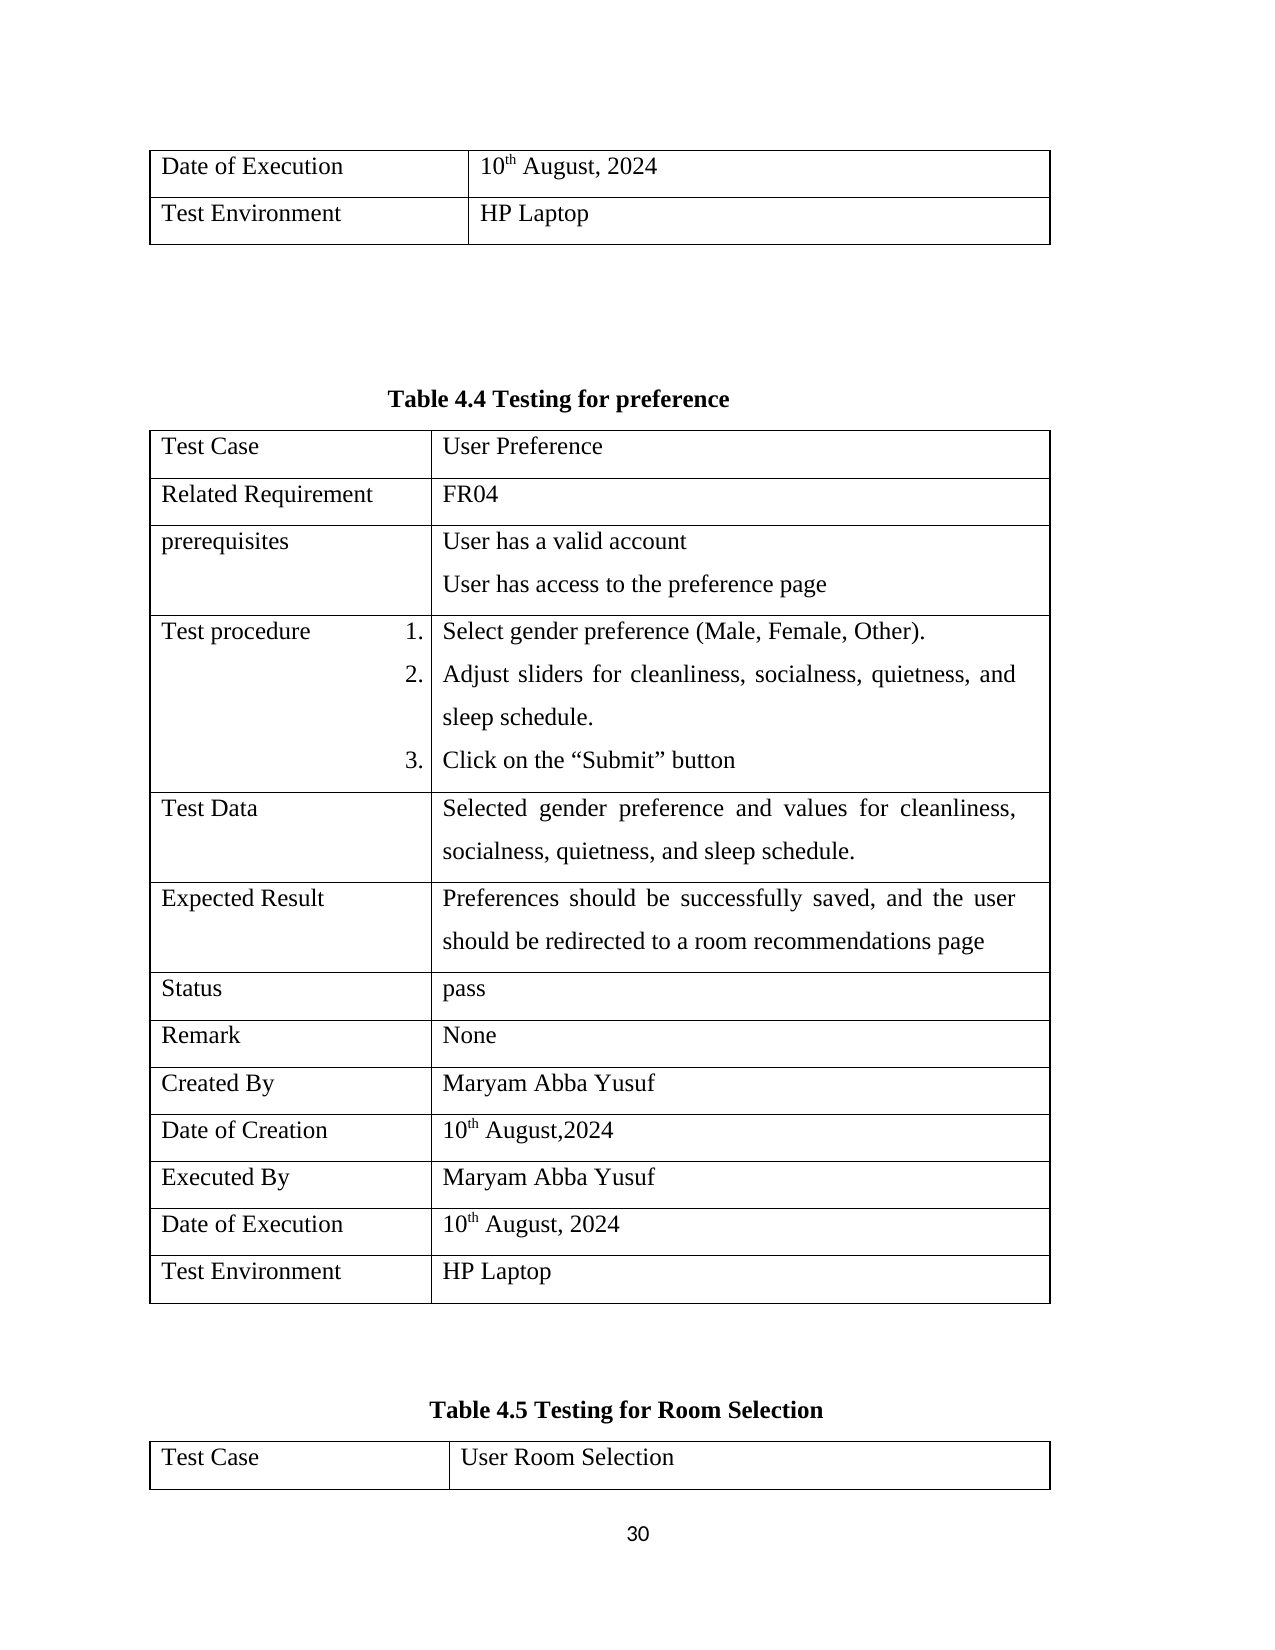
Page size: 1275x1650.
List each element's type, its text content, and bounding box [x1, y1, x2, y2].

table_cell FR04 [432, 479, 1049, 525]
table_cell Test procedure [151, 616, 431, 792]
table_cell Executed By [151, 1162, 431, 1208]
table_header Test Case [151, 1442, 449, 1488]
table_cell prerequisites [151, 526, 431, 615]
table_cell 10th August, 2024 [469, 151, 1049, 197]
table_cell Selected gender preference and values for cleanliness, socialness, quietness, and sleep schedule. [432, 793, 1049, 882]
table_cell Select gender preference (Male, Female, Other). Adjust sliders for cleanliness, socialness, quietness, and sleep schedule. Click on the “Submit” button [432, 616, 1049, 792]
table_cell Test Environment [151, 198, 468, 244]
table_cell HP Laptop [432, 1256, 1049, 1303]
table_cell Date of Execution [151, 151, 468, 197]
table_cell Created By [151, 1068, 431, 1114]
text Table 4.5 Testing for Room Selection [150, 1395, 1102, 1424]
table_header Test Case [151, 431, 431, 478]
table_cell 10th August, 2024 [432, 1209, 1049, 1255]
table_cell Preferences should be successfully saved, and the user should be redirected to a room recommendations page [432, 883, 1049, 972]
table_cell Status [151, 973, 431, 1019]
table_cell Expected Result [151, 883, 431, 972]
table_header User Room Selection [450, 1442, 1049, 1488]
table_cell None [432, 1021, 1049, 1067]
table_cell HP Laptop [469, 198, 1049, 244]
table_header User Preference [432, 431, 1049, 478]
table_cell User has a valid account User has access to the preference page [432, 526, 1049, 615]
table_cell Test Environment [151, 1256, 431, 1303]
table_cell Date of Execution [151, 1209, 431, 1255]
table_cell Maryam Abba Yusuf [432, 1068, 1049, 1114]
text Table 4.4 Testing for preference [150, 384, 1102, 413]
table_cell 10th August,2024 [432, 1115, 1049, 1161]
table_cell Date of Creation [151, 1115, 431, 1161]
table_cell pass [432, 973, 1049, 1019]
table_cell Test Data [151, 793, 431, 882]
table_cell Maryam Abba Yusuf [432, 1162, 1049, 1208]
table_cell Remark [151, 1021, 431, 1067]
table_cell Related Requirement [151, 479, 431, 525]
